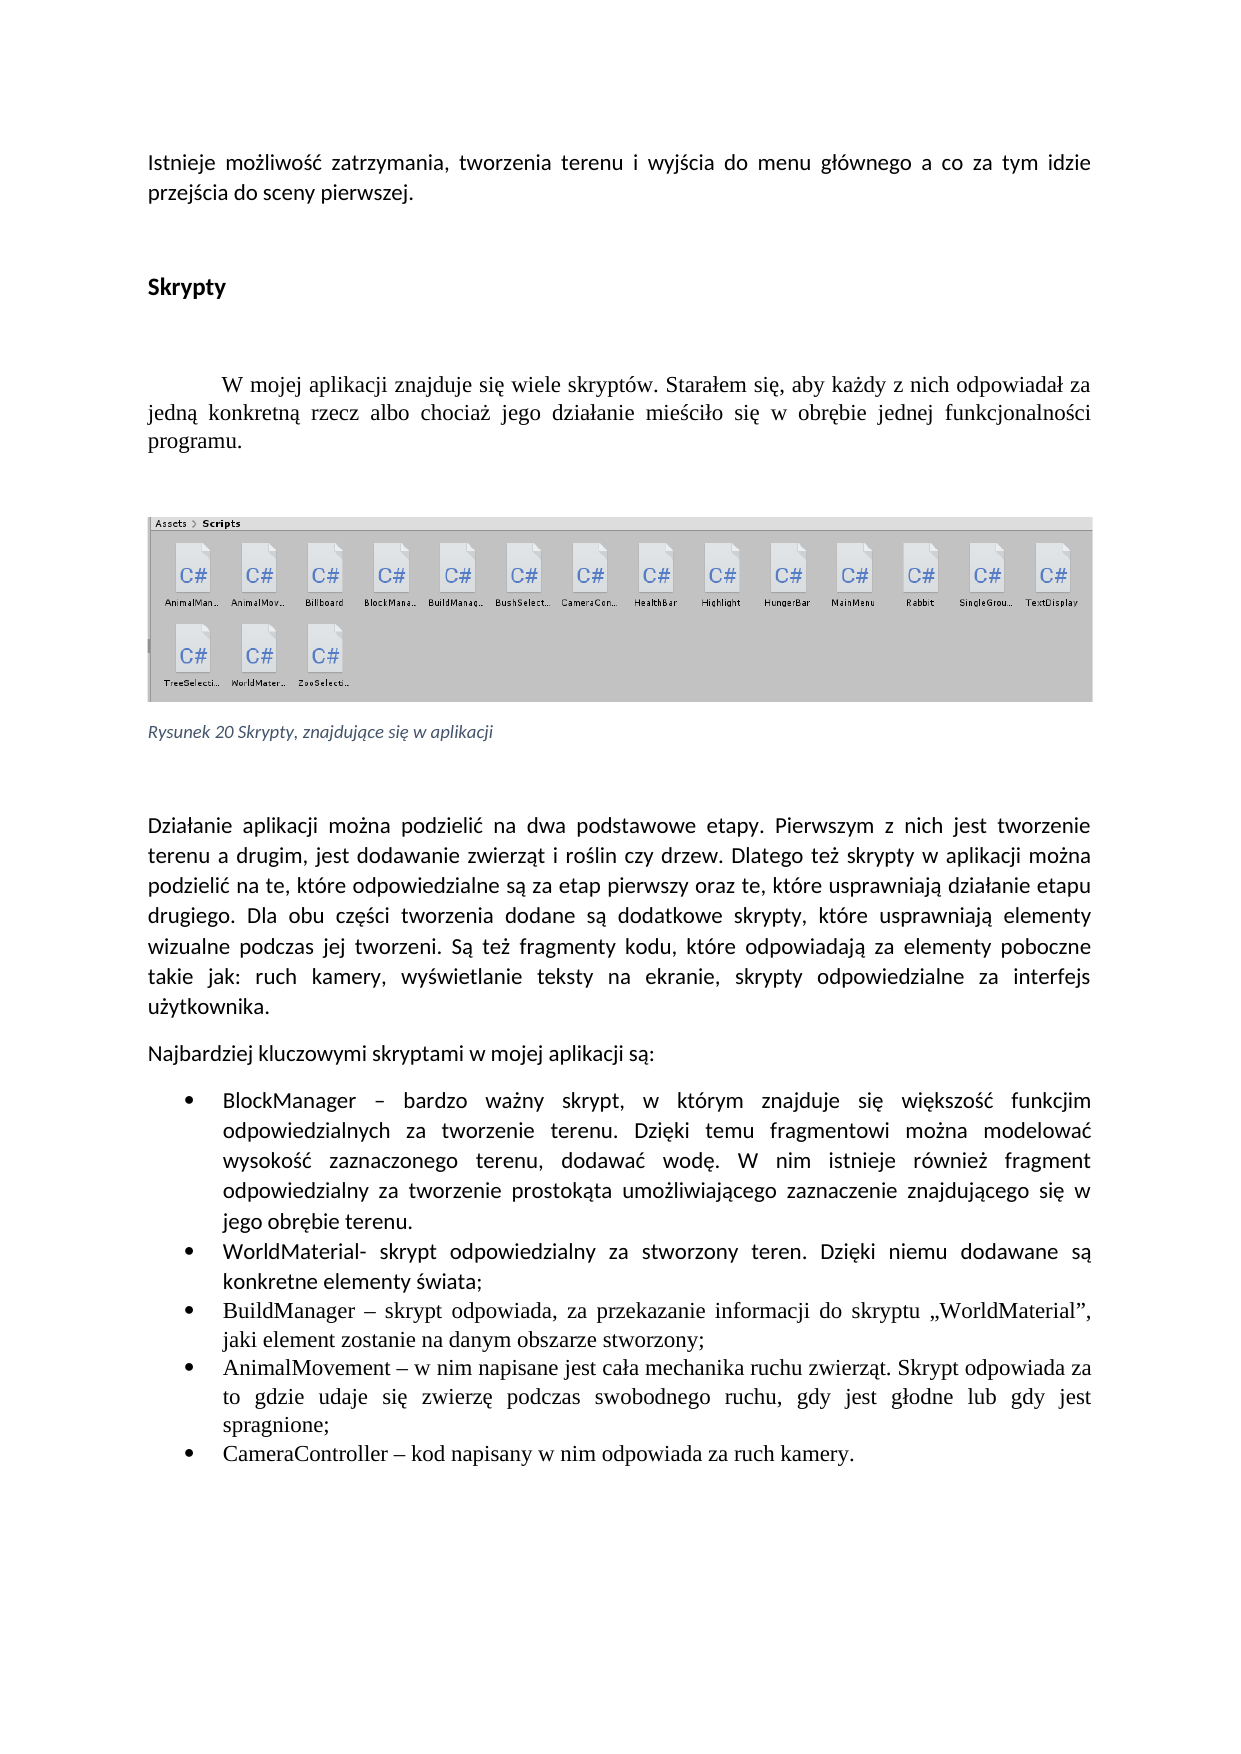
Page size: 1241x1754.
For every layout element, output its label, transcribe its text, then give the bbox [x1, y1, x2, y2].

text Istnieje możliwość zatrzymania, tworzenia terenu i wyjścia do menu głównego a co za tym idzie przejścia do sceny pierwszej. [148, 148, 1093, 206]
list CameraController – kod napisany w nim odpowiada za ruch kamery. [185, 1439, 1093, 1466]
text Najbardziej kluczowymi skryptami w mojej aplikacji są: [148, 1039, 1093, 1067]
text Działanie aplikacji można podzielić na dwa podstawowe etapy. Pierwszym z nich jest tworzenie terenu a drugim, jest dodawanie zwierząt i roślin czy drzew. Dlatego też skrypty w aplikacji można podzielić na te, które odpowiedzialne są za etap pierwszy oraz te, które usprawniają działanie etapu drugiego. Dla obu części tworzenia dodane są dodatkowe skrypty, które usprawniają elementy wizualne podczas jej tworzeni. Są też fragmenty kodu, które odpowiadają za elementy poboczne takie jak: ruch kamery, wyświetlanie teksty na ekranie, skrypty odpowiedzialne za interfejs użytkownika. [148, 811, 1093, 1020]
text W mojej aplikacji znajduje się wiele skryptów. Starałem się, aby każdy z nich odpowiadał za jedną konkretną rzecz albo chociaż jego działanie mieściło się w obrębie jednej funkcjonalności programu. [148, 371, 1093, 454]
picture [147, 517, 1093, 702]
list BlockManager – bardzo ważny skrypt, w którym znajduje się większość funkcjim odpowiedzialnych za tworzenie terenu. Dzięki temu fragmentowi można modelować wysokość zaznaczonego terenu, dodawać wodę. W nim istnieje również fragment odpowiedzialny za tworzenie prostokąta umożliwiającego zaznaczenie znajdującego się w jego obrębie terenu. [185, 1086, 1093, 1235]
list AnimalMovement – w nim napisane jest cała mechanika ruchu zwierząt. Skrypt odpowiada za to gdzie udaje się zwierzę podczas swobodnego ruchu, gdy jest głodne lub gdy jest spragnione; [185, 1354, 1093, 1437]
list BuildManager – skrypt odpowiada, za przekazanie informacji do skryptu „WorldMaterial”, jaki element zostanie na danym obszarze stworzony; [185, 1297, 1093, 1352]
text Skrypty [148, 272, 1093, 302]
list WorldMaterial- skrypt odpowiedzialny za stworzony teren. Dzięki niemu dodawane są konkretne elementy świata; [185, 1237, 1093, 1295]
